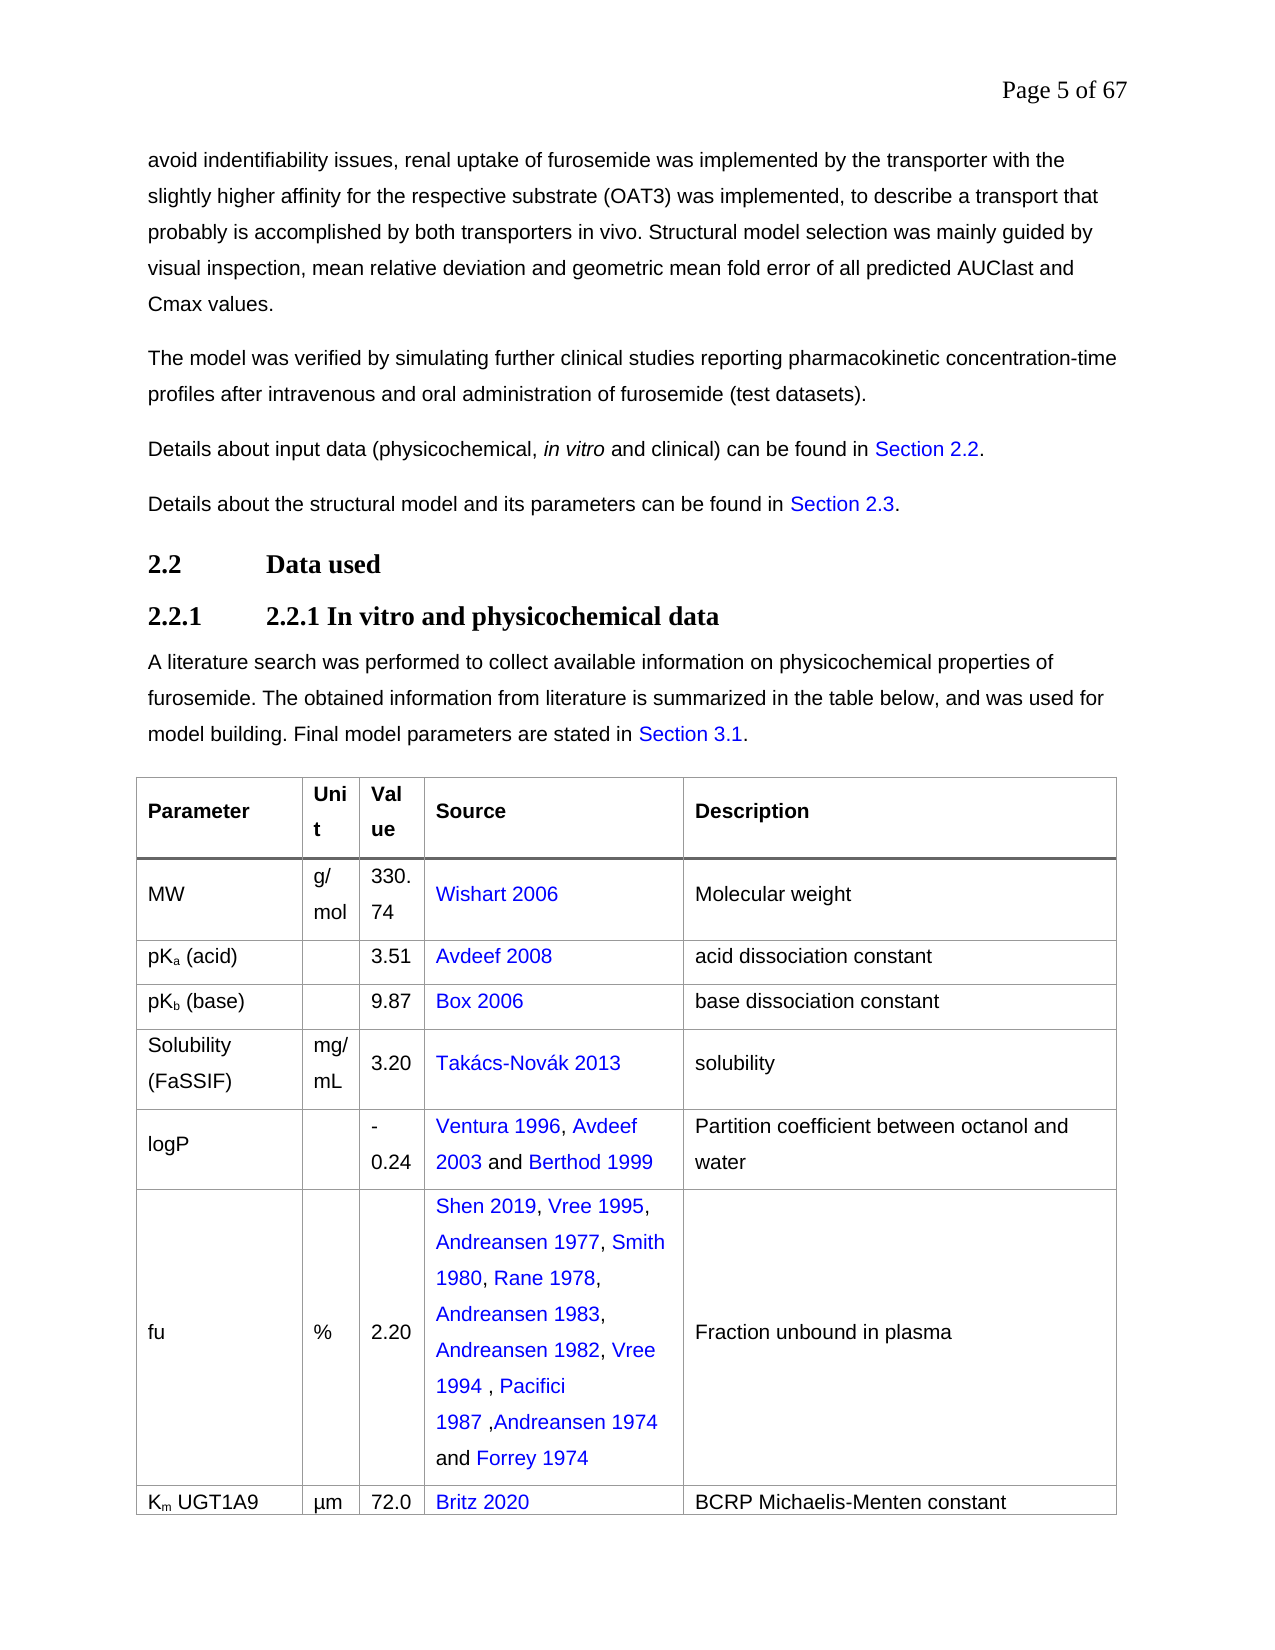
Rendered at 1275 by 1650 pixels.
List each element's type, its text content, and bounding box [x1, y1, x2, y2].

table_cell base dissociation constant [684, 985, 1116, 1028]
table_cell Takács-Novák 2013 [425, 1030, 683, 1109]
table_header Unit [303, 778, 359, 857]
table_cell Shen 2019, Vree 1995, Andreansen 1977, Smith 1980, Rane 1978, Andreansen 1983, Andreansen 1982, Vree 1994 , Pacifici 1987 ,Andreansen 1974 and Forrey 1974 [425, 1190, 683, 1485]
table_cell Partition coefficient between octanol and water [684, 1110, 1116, 1189]
table_cell Box 2006 [425, 985, 683, 1028]
text The model was verified by simulating further clinical studies reporting pharmacokinetic concentration-time profiles after intravenous and oral administration of furosemide (test datasets). [148, 346, 1127, 406]
table_cell g/mol [303, 860, 359, 939]
table_cell Ventura 1996, Avdeef 2003 and Berthod 1999 [425, 1110, 683, 1189]
text Details about input data (physicochemical, in vitro and clinical) can be found in Section 2.2. [148, 437, 1127, 461]
table_cell logP [137, 1110, 302, 1189]
table_cell 2.20 [360, 1190, 424, 1485]
table_cell -0.24 [360, 1110, 424, 1189]
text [148, 148, 1127, 315]
table_header Description [684, 778, 1116, 857]
table_cell pKb (base) [137, 985, 302, 1028]
table_cell 9.87 [360, 985, 424, 1028]
table_cell 330.74 [360, 860, 424, 939]
table_cell [303, 1110, 359, 1189]
table_cell MW [137, 860, 302, 939]
table_cell µmol/L [303, 1486, 359, 1514]
text Details about the structural model and its parameters can be found in Section 2.3. [148, 491, 1127, 515]
table_header Source [425, 778, 683, 857]
table_cell % [303, 1190, 359, 1485]
table_cell mg/mL [303, 1030, 359, 1109]
table_cell [303, 985, 359, 1028]
table_cell 3.51 [360, 941, 424, 984]
table_cell fu [137, 1190, 302, 1485]
table_header Parameter [137, 778, 302, 857]
table_cell acid dissociation constant [684, 941, 1116, 984]
subtitle 2.2.1 In vitro and physicochemical data [148, 600, 1127, 631]
table_cell solubility [684, 1030, 1116, 1109]
table_header Value [360, 778, 424, 857]
table_cell Molecular weight [684, 860, 1116, 939]
table_cell BCRP Michaelis-Menten constant [684, 1486, 1116, 1514]
table_cell pKa (acid) [137, 941, 302, 984]
table_cell Solubility (FaSSIF) [137, 1030, 302, 1109]
table_cell Fraction unbound in plasma [684, 1190, 1116, 1485]
table_cell Km UGT1A9 [137, 1486, 302, 1514]
table_cell Avdeef 2008 [425, 941, 683, 984]
subtitle Data used [148, 548, 1127, 579]
table_cell Wishart 2006 [425, 860, 683, 939]
text A literature search was performed to collect available information on physicochemical properties of furosemide. The obtained information from literature is summarized in the table below, and was used for model building. Final model parameters are stated in Section 3.1. [148, 650, 1127, 746]
table_cell 72.00 [360, 1486, 424, 1514]
table_cell [303, 941, 359, 984]
table_cell Britz 2020 [425, 1486, 683, 1514]
table_cell 3.20 [360, 1030, 424, 1109]
